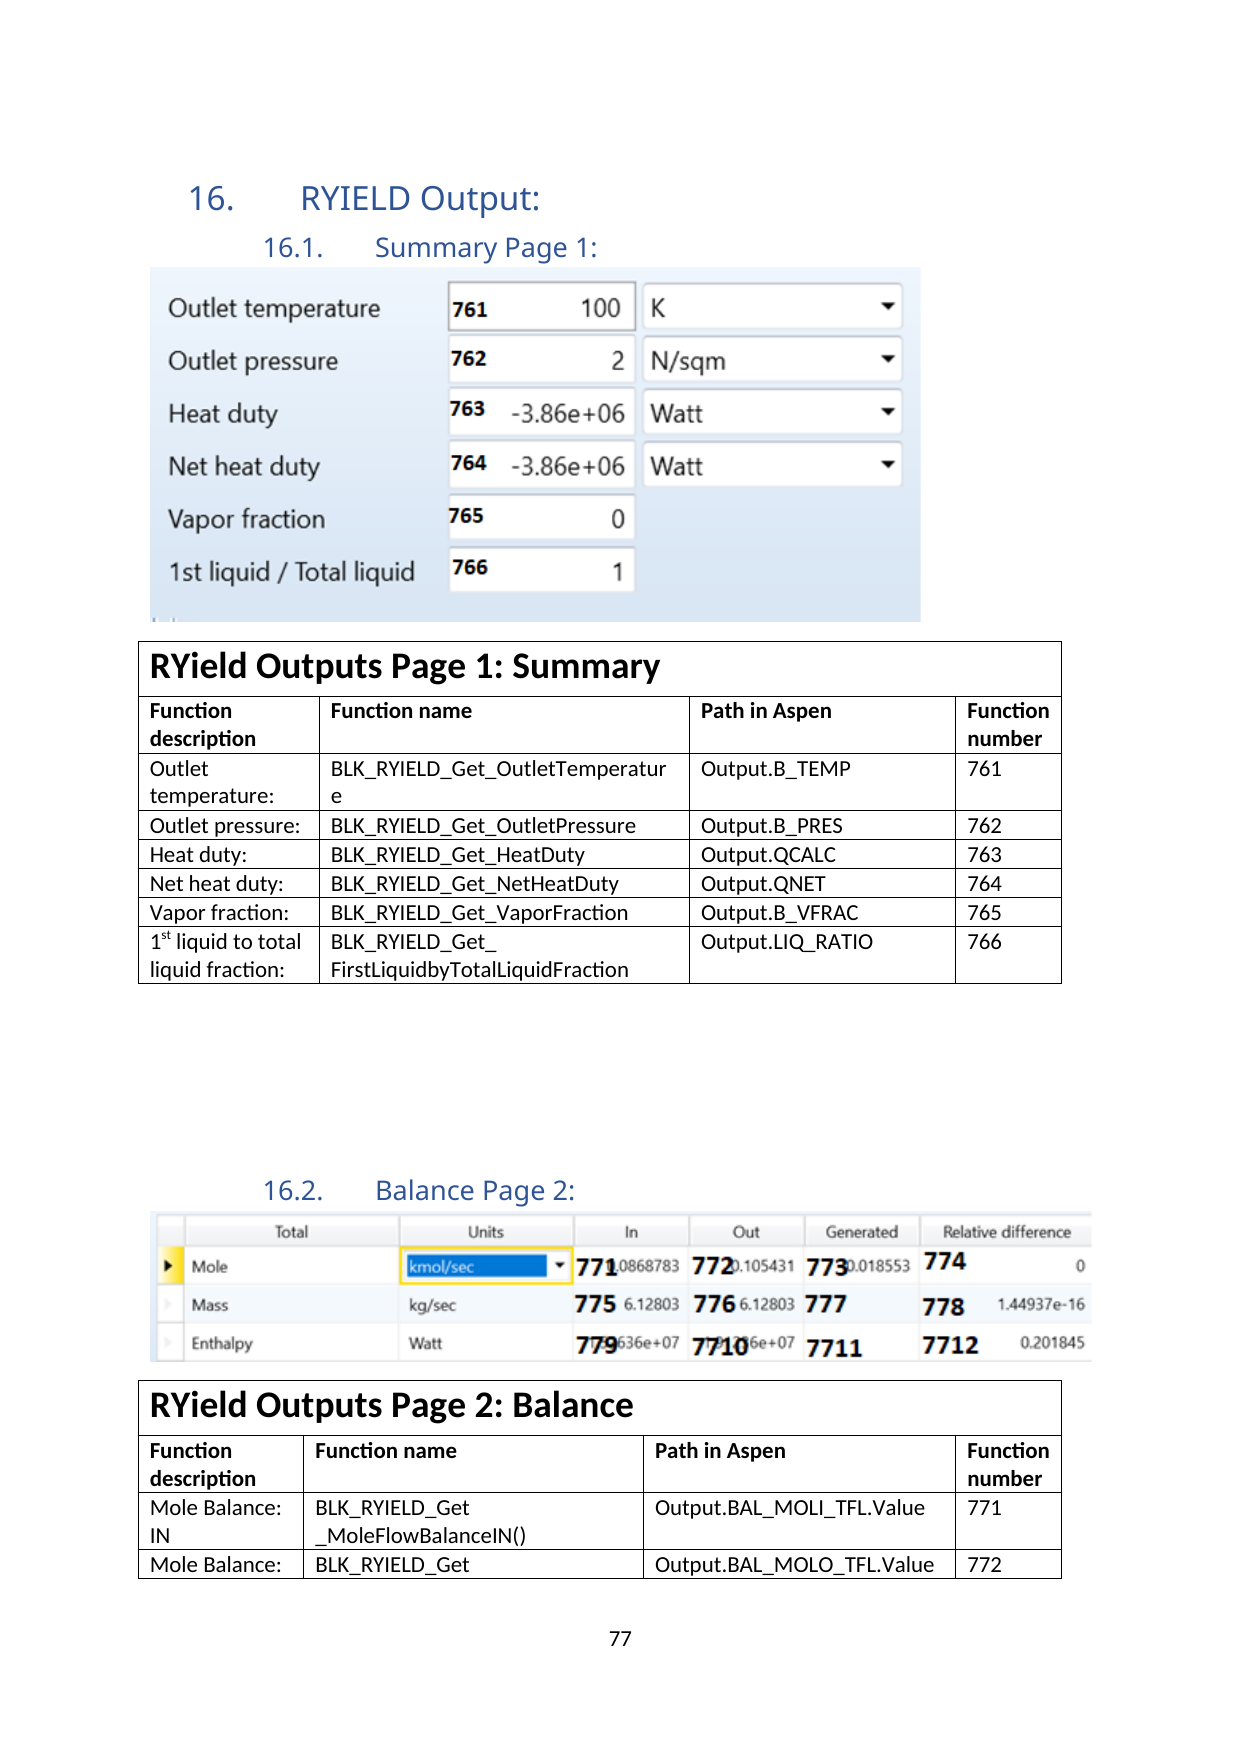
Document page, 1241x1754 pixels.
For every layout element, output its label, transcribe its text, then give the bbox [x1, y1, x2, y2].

subtitle RYIELD Output: [187, 175, 1090, 220]
table_cell 761 [956, 754, 1061, 810]
subtitle Summary Page 1: [262, 228, 1090, 265]
table_cell 765 [956, 898, 1061, 926]
table_cell Function name [304, 1436, 643, 1492]
table_cell Net heat duty: [139, 869, 319, 897]
table_cell Outlet pressure: [139, 811, 319, 839]
table_cell Path in Aspen [690, 697, 955, 753]
table_cell Vapor fraction: [139, 898, 319, 926]
table_cell 764 [956, 869, 1061, 897]
table_cell BLK_RYIELD_Get_ FirstLiquidbyTotalLiquidFraction [320, 927, 689, 983]
table_cell Function description [139, 1436, 303, 1492]
table_cell 762 [956, 811, 1061, 839]
table_cell 766 [956, 927, 1061, 983]
table_cell 1st liquid to total liquid fraction: [139, 927, 319, 983]
table_cell Output.B_PRES [690, 811, 955, 839]
table_cell BLK_RYIELD_Get_OutletPressure [320, 811, 689, 839]
table_cell Output.LIQ_RATIO [690, 927, 955, 983]
table_cell Mole Balance: IN [139, 1493, 303, 1549]
table_cell Path in Aspen [644, 1436, 955, 1492]
table_cell BLK_RYIELD_Get_OutletTemperature [320, 754, 689, 810]
table_cell Heat duty: [139, 840, 319, 868]
table_cell BLK_RYIELD_Get _MoleFlowBalanceIN() [304, 1493, 643, 1549]
table_cell Function number [956, 1436, 1061, 1492]
table_cell Output.B_TEMP [690, 754, 955, 810]
table_cell 763 [956, 840, 1061, 868]
table_cell BLK_RYIELD_Get_HeatDuty [320, 840, 689, 868]
table_header RYield Outputs Page 2: Balance [139, 1381, 1061, 1435]
table_cell 772 [956, 1550, 1061, 1578]
table_cell BLK_RYIELD_Get_VaporFraction [320, 898, 689, 926]
table_cell Outlet temperature: [139, 754, 319, 810]
table_cell BLK_RYIELD_Get_NetHeatDuty [320, 869, 689, 897]
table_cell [644, 1550, 955, 1578]
table_cell Output.BAL_MOLI_TFL.Value [644, 1493, 955, 1549]
table_cell Function number [956, 697, 1061, 753]
table_cell Function name [320, 697, 689, 753]
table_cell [304, 1550, 643, 1578]
subtitle Balance Page 2: [262, 1172, 1090, 1208]
table_cell 771 [956, 1493, 1061, 1549]
table_cell Output.B_VFRAC [690, 898, 955, 926]
table_cell Output.QCALC [690, 840, 955, 868]
table_cell Function description [139, 697, 319, 753]
table_cell Mole Balance: OUT [139, 1550, 303, 1578]
table_cell Output.QNET [690, 869, 955, 897]
table_header RYield Outputs Page 1: Summary [139, 642, 1061, 696]
picture [150, 1211, 1092, 1362]
picture [150, 267, 921, 622]
